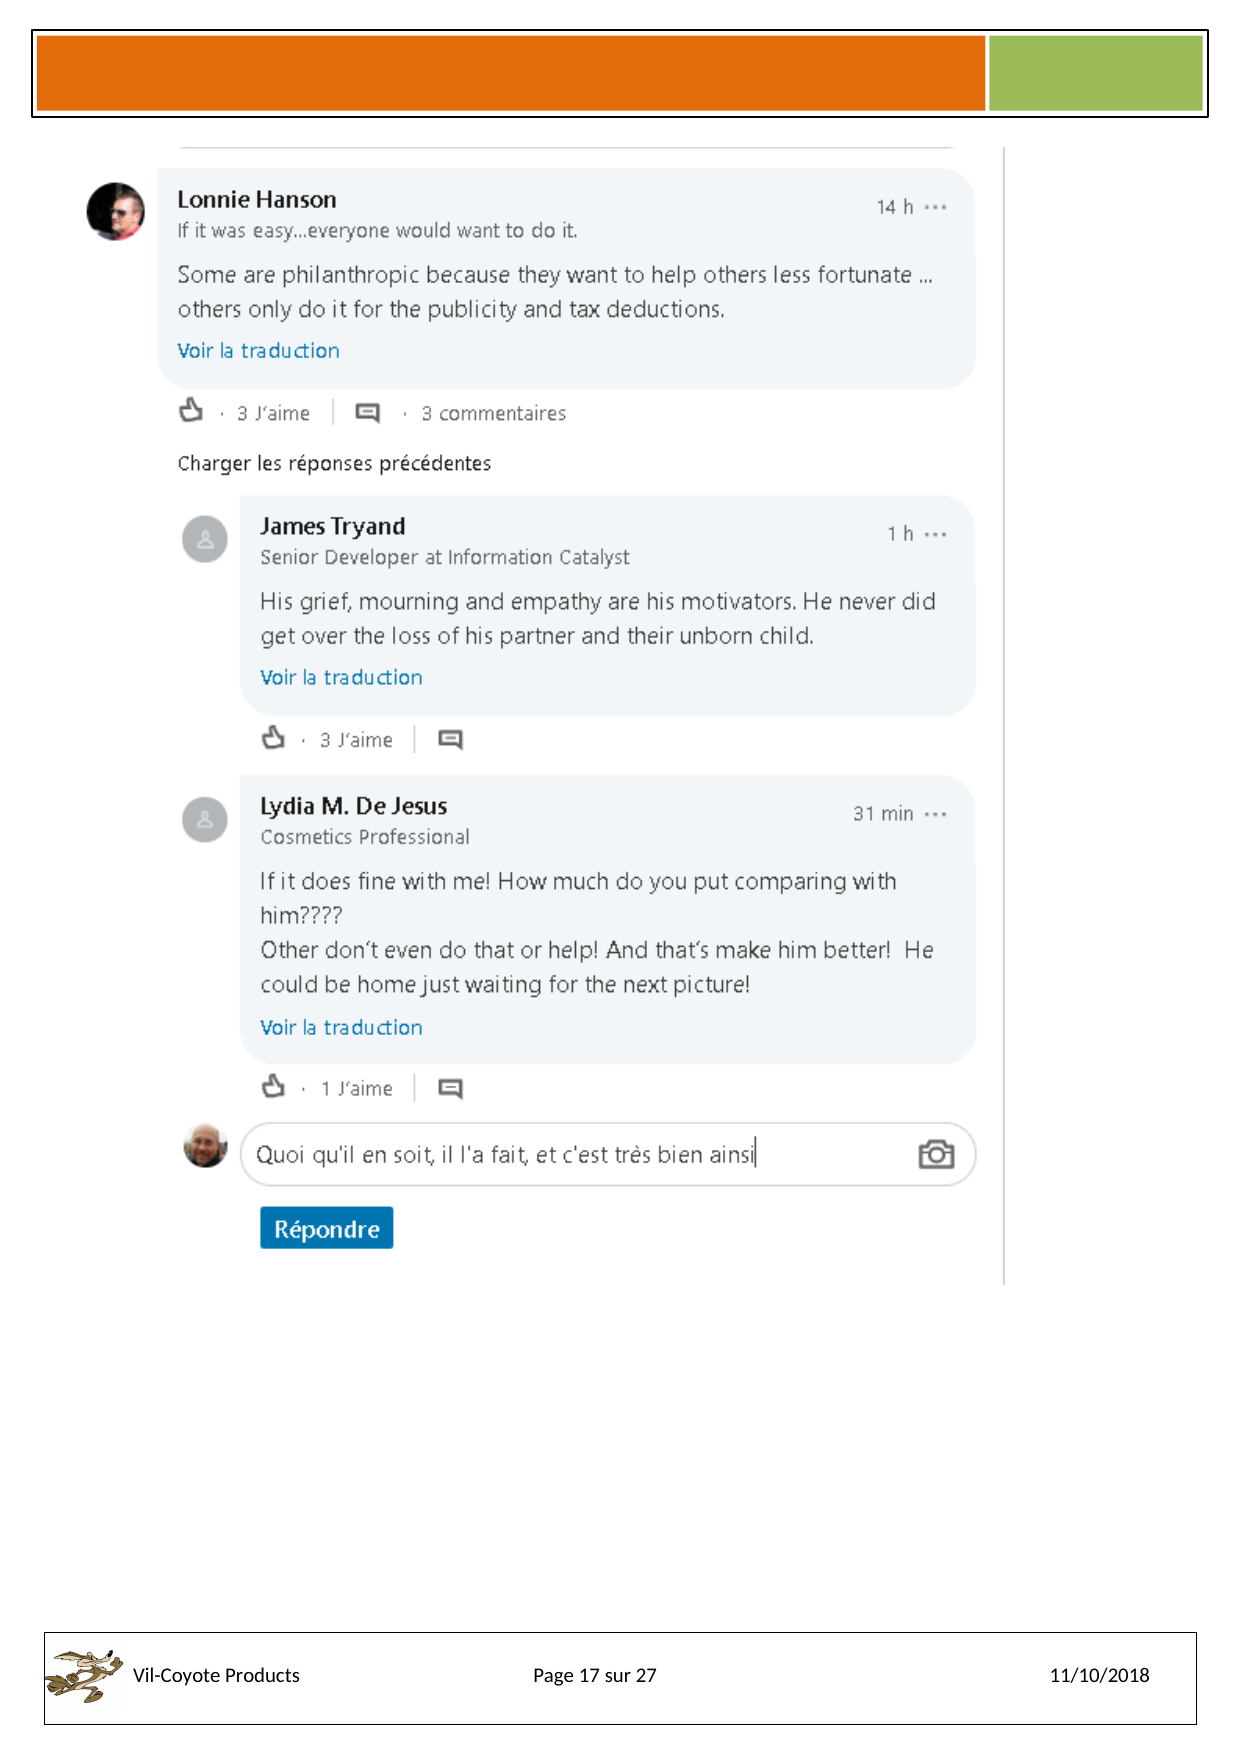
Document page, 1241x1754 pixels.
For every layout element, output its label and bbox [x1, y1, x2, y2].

picture [45, 1636, 126, 1716]
picture [73, 147, 1005, 1285]
